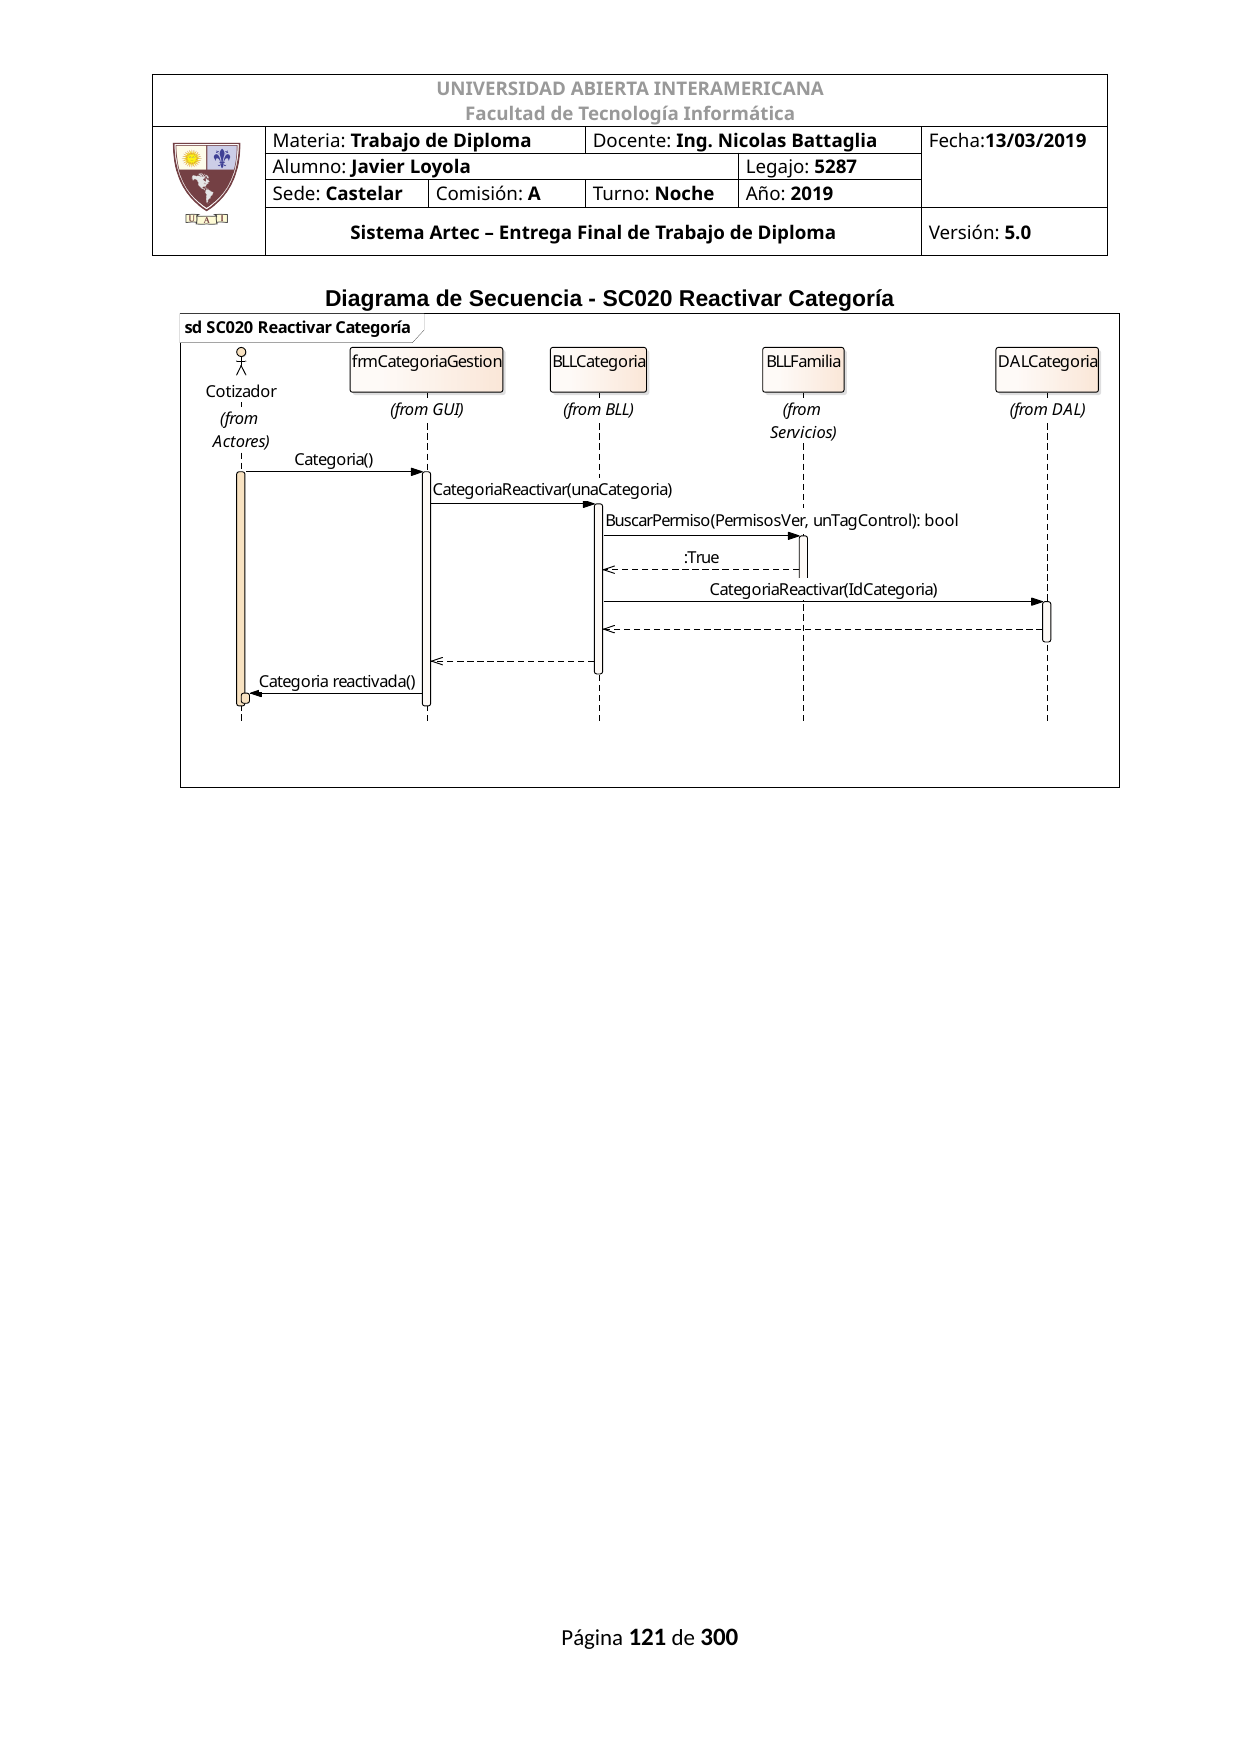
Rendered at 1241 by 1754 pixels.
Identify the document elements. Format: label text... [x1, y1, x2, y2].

picture [157, 136, 257, 228]
text Diagrama de Secuencia - SC020 Reactivar Categoría [325, 284, 1122, 311]
